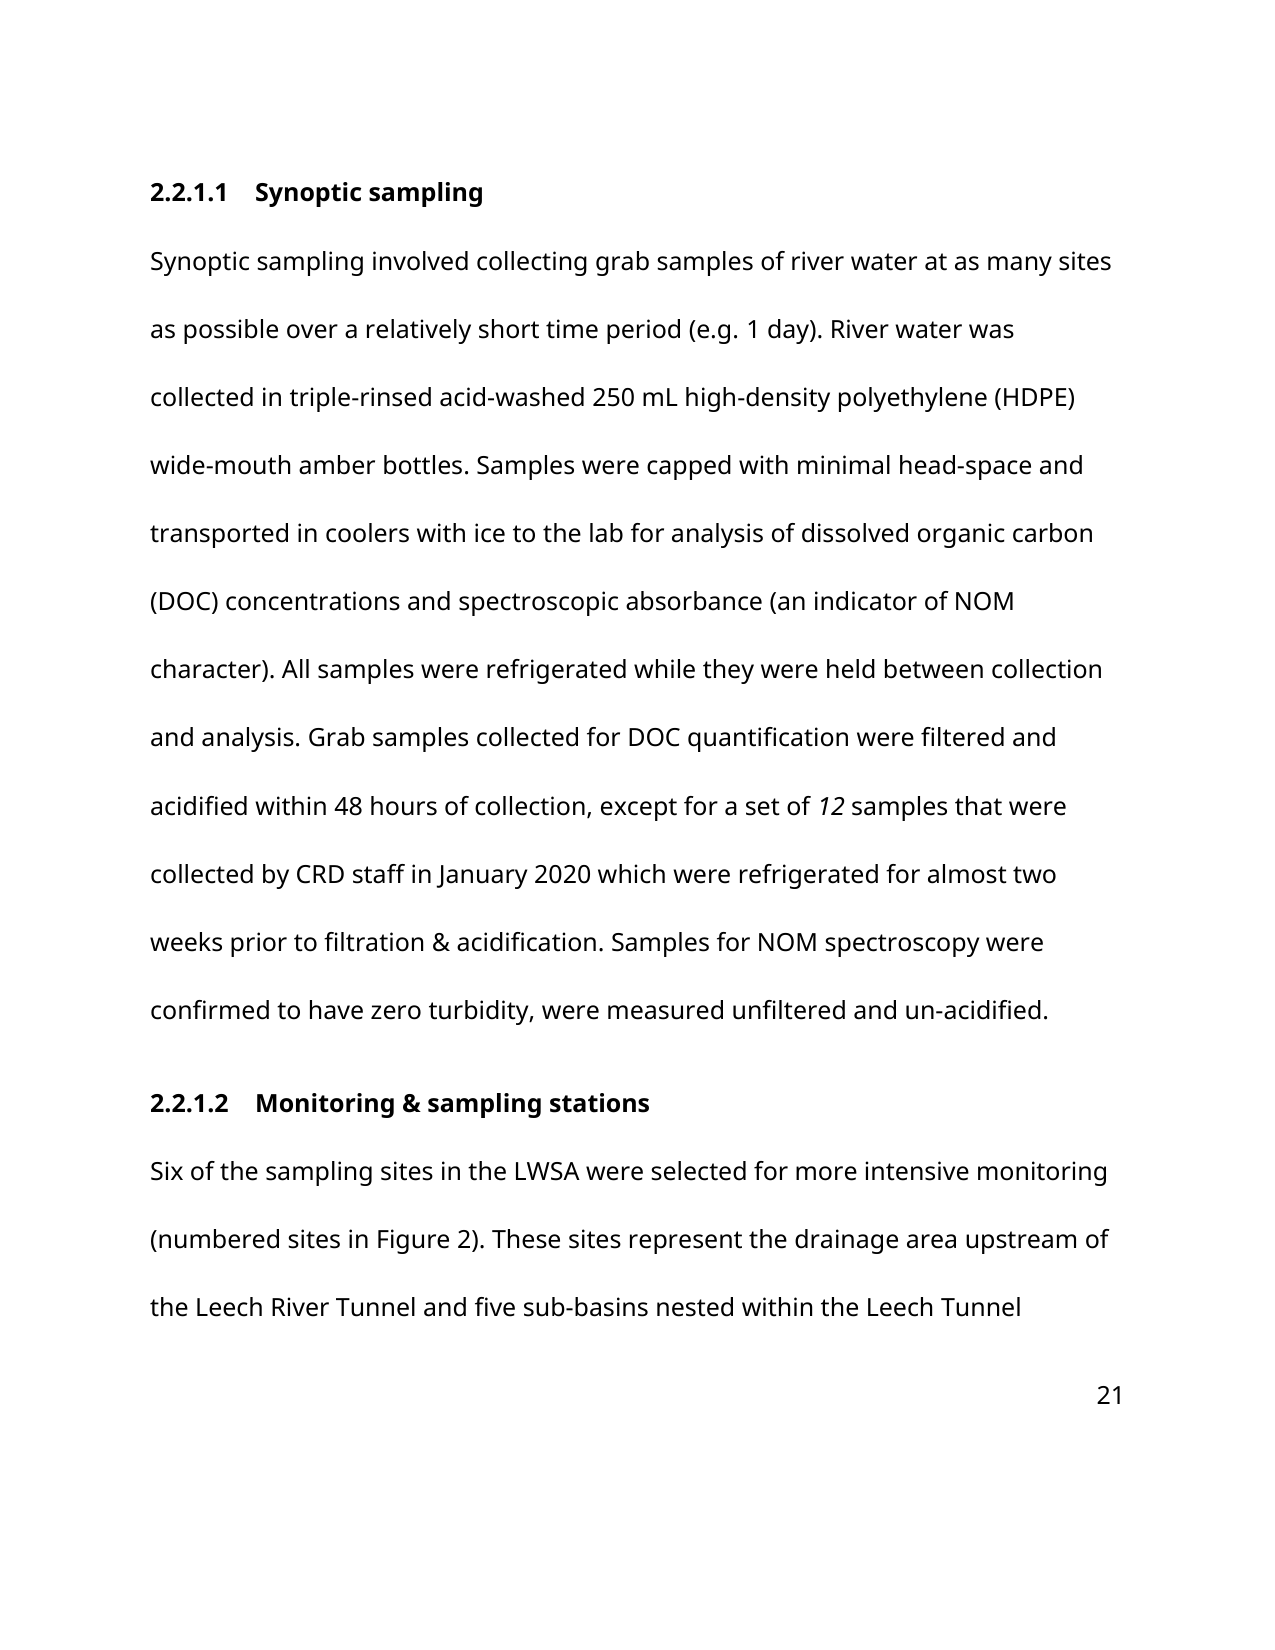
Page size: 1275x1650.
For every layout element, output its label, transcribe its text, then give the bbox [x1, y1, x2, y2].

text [150, 1154, 1125, 1324]
subtitle Synoptic sampling [150, 175, 1125, 209]
subtitle Monitoring & sampling stations [150, 1086, 1125, 1120]
text Synoptic sampling involved collecting grab samples of river water at as many sites as possible over a relatively short time period (e.g. 1 day). River water was collected in triple-rinsed acid-washed 250 mL high-density polyethylene (HDPE) wide-mouth amber bottles. Samples were capped with minimal head-space and transported in coolers with ice to the lab for analysis of dissolved organic carbon (DOC) concentrations and spectroscopic absorbance (an indicator of NOM character). All samples were refrigerated while they were held between collection and analysis. Grab samples collected for DOC quantification were filtered and acidified within 48 hours of collection, except for a set of 12 samples that were collected by CRD staff in January 2020 which were refrigerated for almost two weeks prior to filtration & acidification. Samples for NOM spectroscopy were confirmed to have zero turbidity, were measured unfiltered and un-acidified. [150, 243, 1125, 1027]
